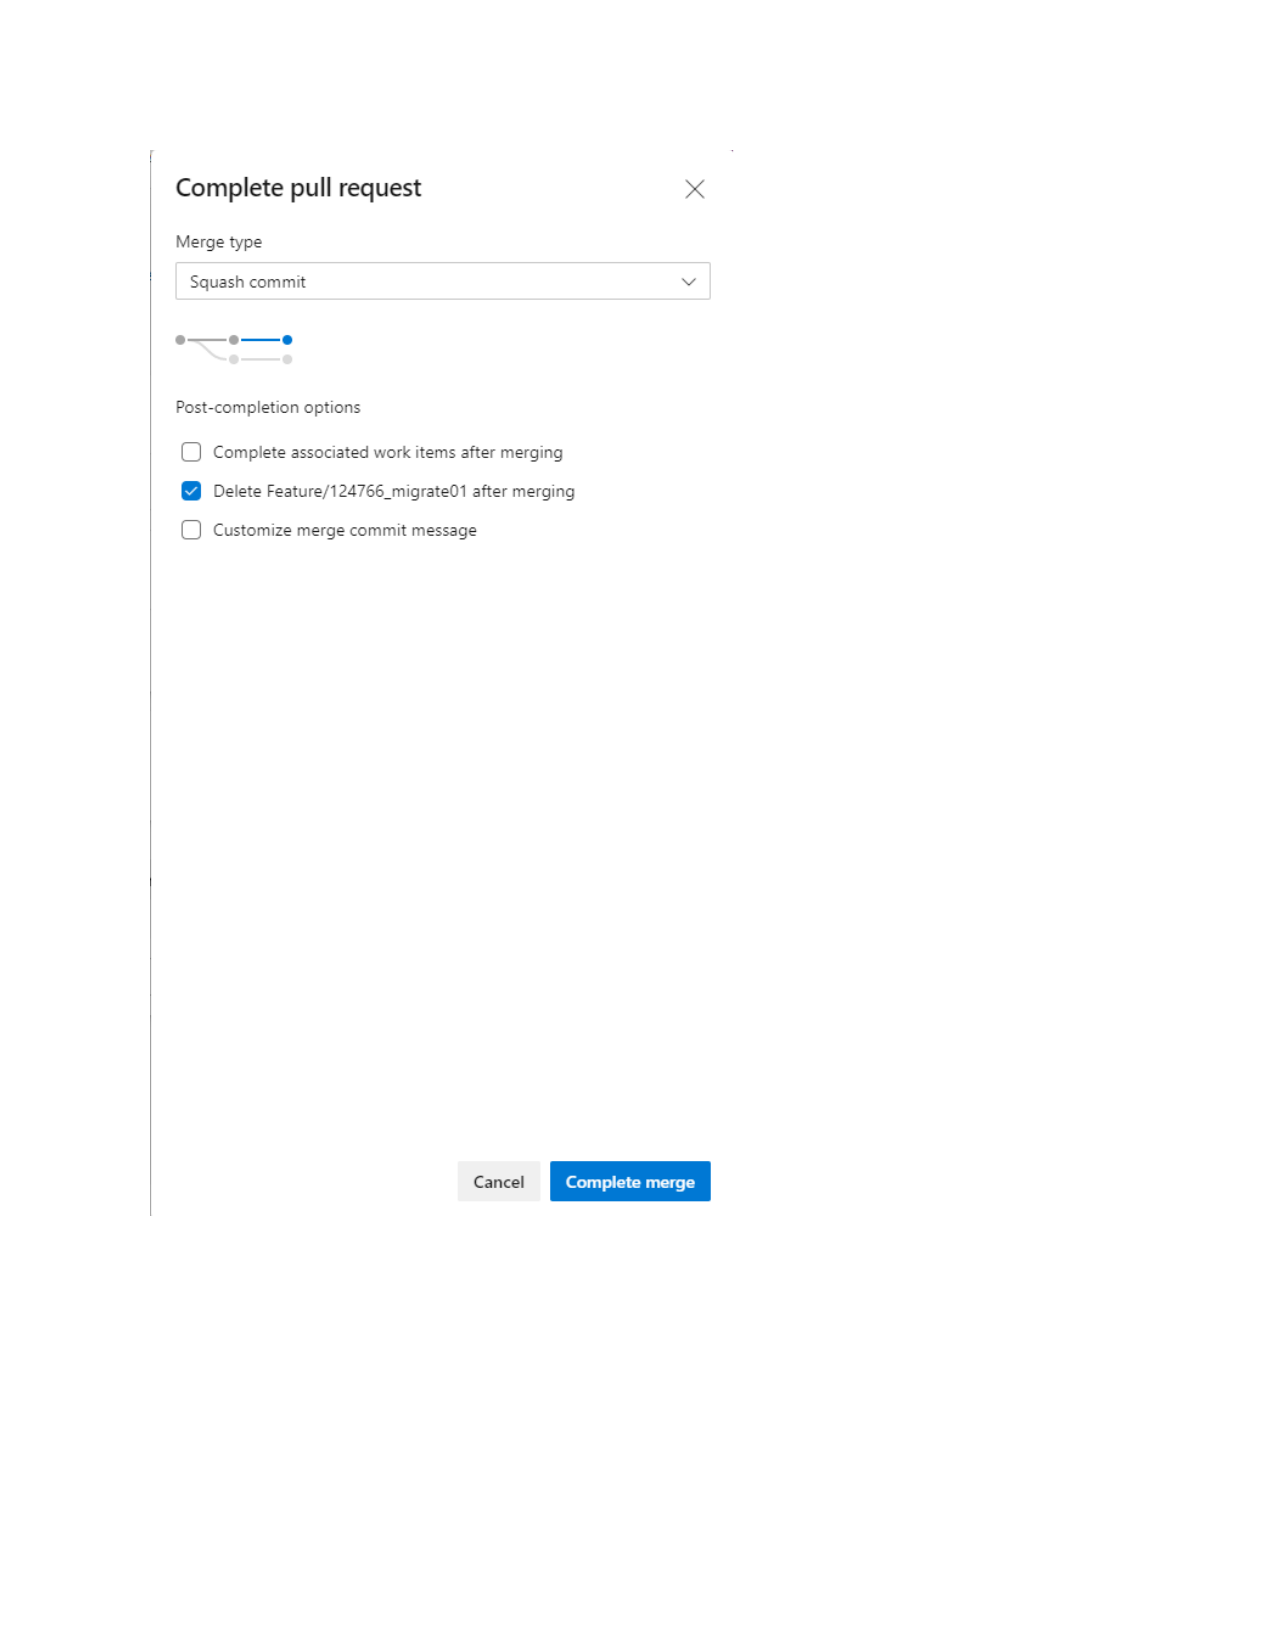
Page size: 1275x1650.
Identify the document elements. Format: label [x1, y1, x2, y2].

picture [150, 150, 734, 1216]
